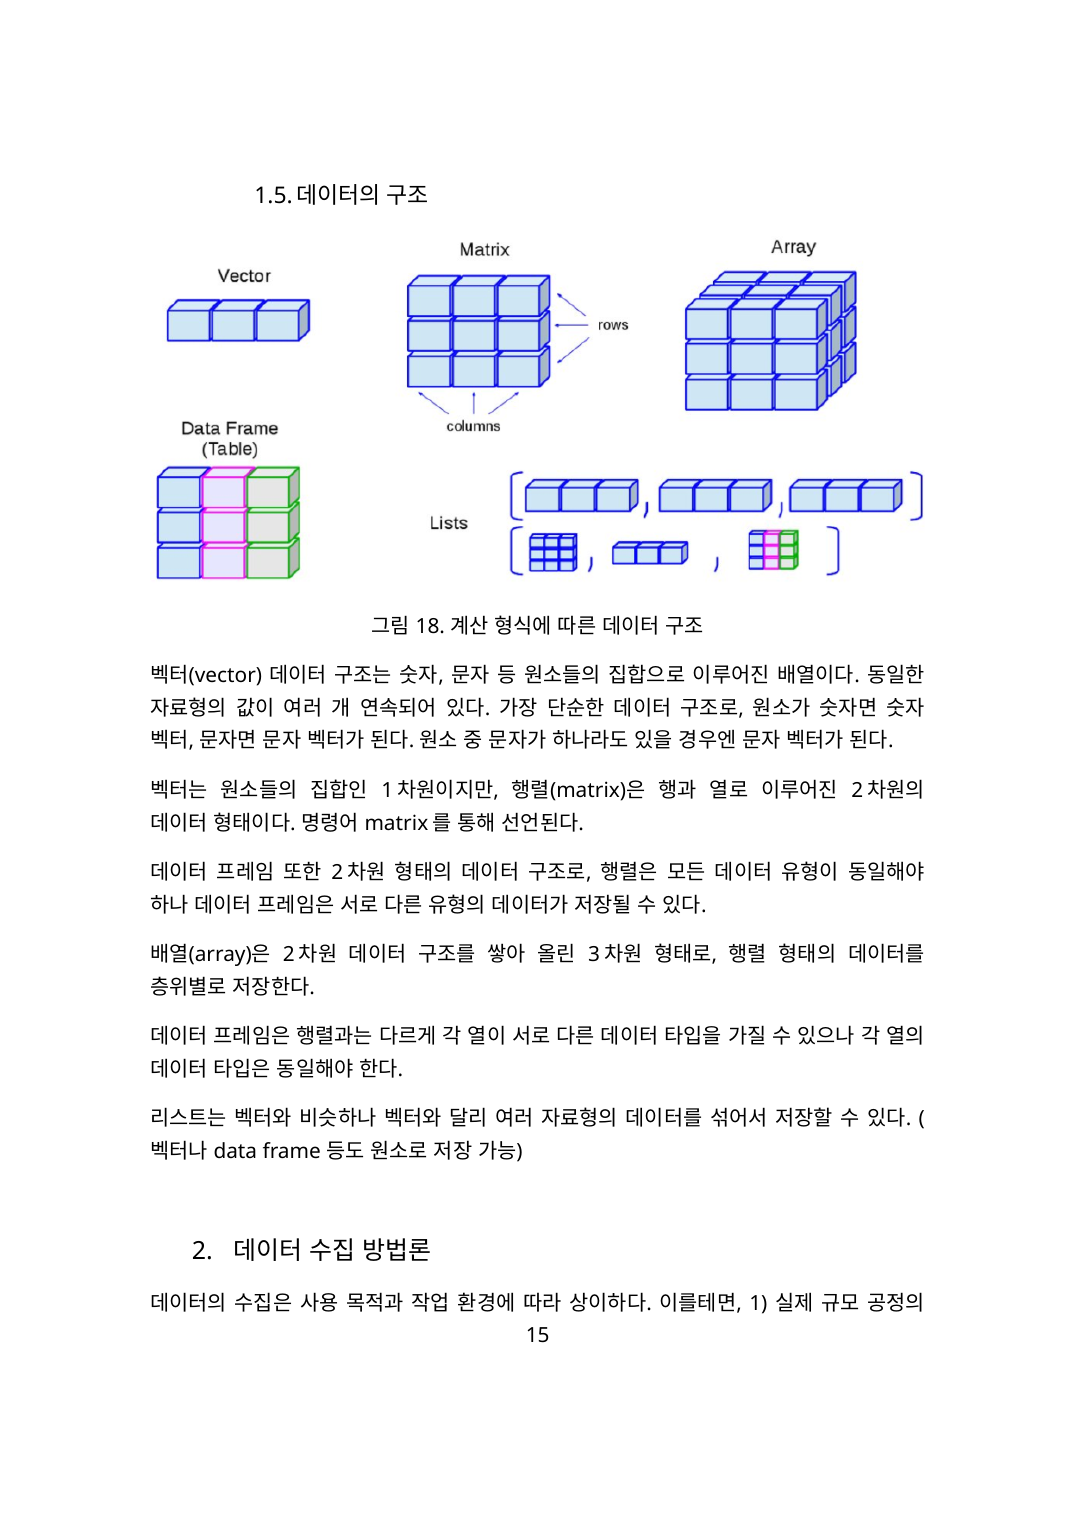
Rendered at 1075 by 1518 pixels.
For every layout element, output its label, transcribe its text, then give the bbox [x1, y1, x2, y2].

subtitle 데이터의 구조 [254, 177, 925, 211]
picture [150, 229, 925, 590]
text 배열(array)은 2차원 데이터 구조를 쌓아 올린 3차원 형태로, 행렬 형태의 데이터를 층위별로 저장한다. [150, 937, 925, 1000]
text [150, 1286, 925, 1317]
text 리스트는 벡터와 비슷하나 벡터와 달리 여러 자료형의 데이터를 섞어서 저장할 수 있다. (벡터나 data frame 등도 원소로 저장 가능) [150, 1101, 925, 1164]
text 데이터 프레임 또한 2차원 형태의 데이터 구조로, 행렬은 모든 데이터 유형이 동일해야 하나 데이터 프레임은 서로 다른 유형의 데이터가 저장될 수 있다. [150, 855, 925, 918]
text 데이터 프레임은 행렬과는 다르게 각 열이 서로 다른 데이터 타입을 가질 수 있으나 각 열의 데이터 타입은 동일해야 한다. [150, 1019, 925, 1082]
subtitle 데이터 수집 방법론 [192, 1231, 925, 1267]
text 벡터는 원소들의 집합인 1차원이지만, 행렬(matrix)은 행과 열로 이루어진 2차원의 데이터 형태이다. 명령어 matrix를 통해 선언된다. [150, 773, 925, 836]
text 그림 18. 계산 형식에 따른 데이터 구조 [150, 609, 925, 639]
text 벡터(vector) 데이터 구조는 숫자, 문자 등 원소들의 집합으로 이루어진 배열이다. 동일한 자료형의 값이 여러 개 연속되어 있다. 가장 단순한 데이터 구조로, 원소가 숫자면 숫자 벡터, 문자면 문자 벡터가 된다. 원소 중 문자가 하나라도 있을 경우엔 문자 벡터가 된다. [150, 658, 925, 754]
